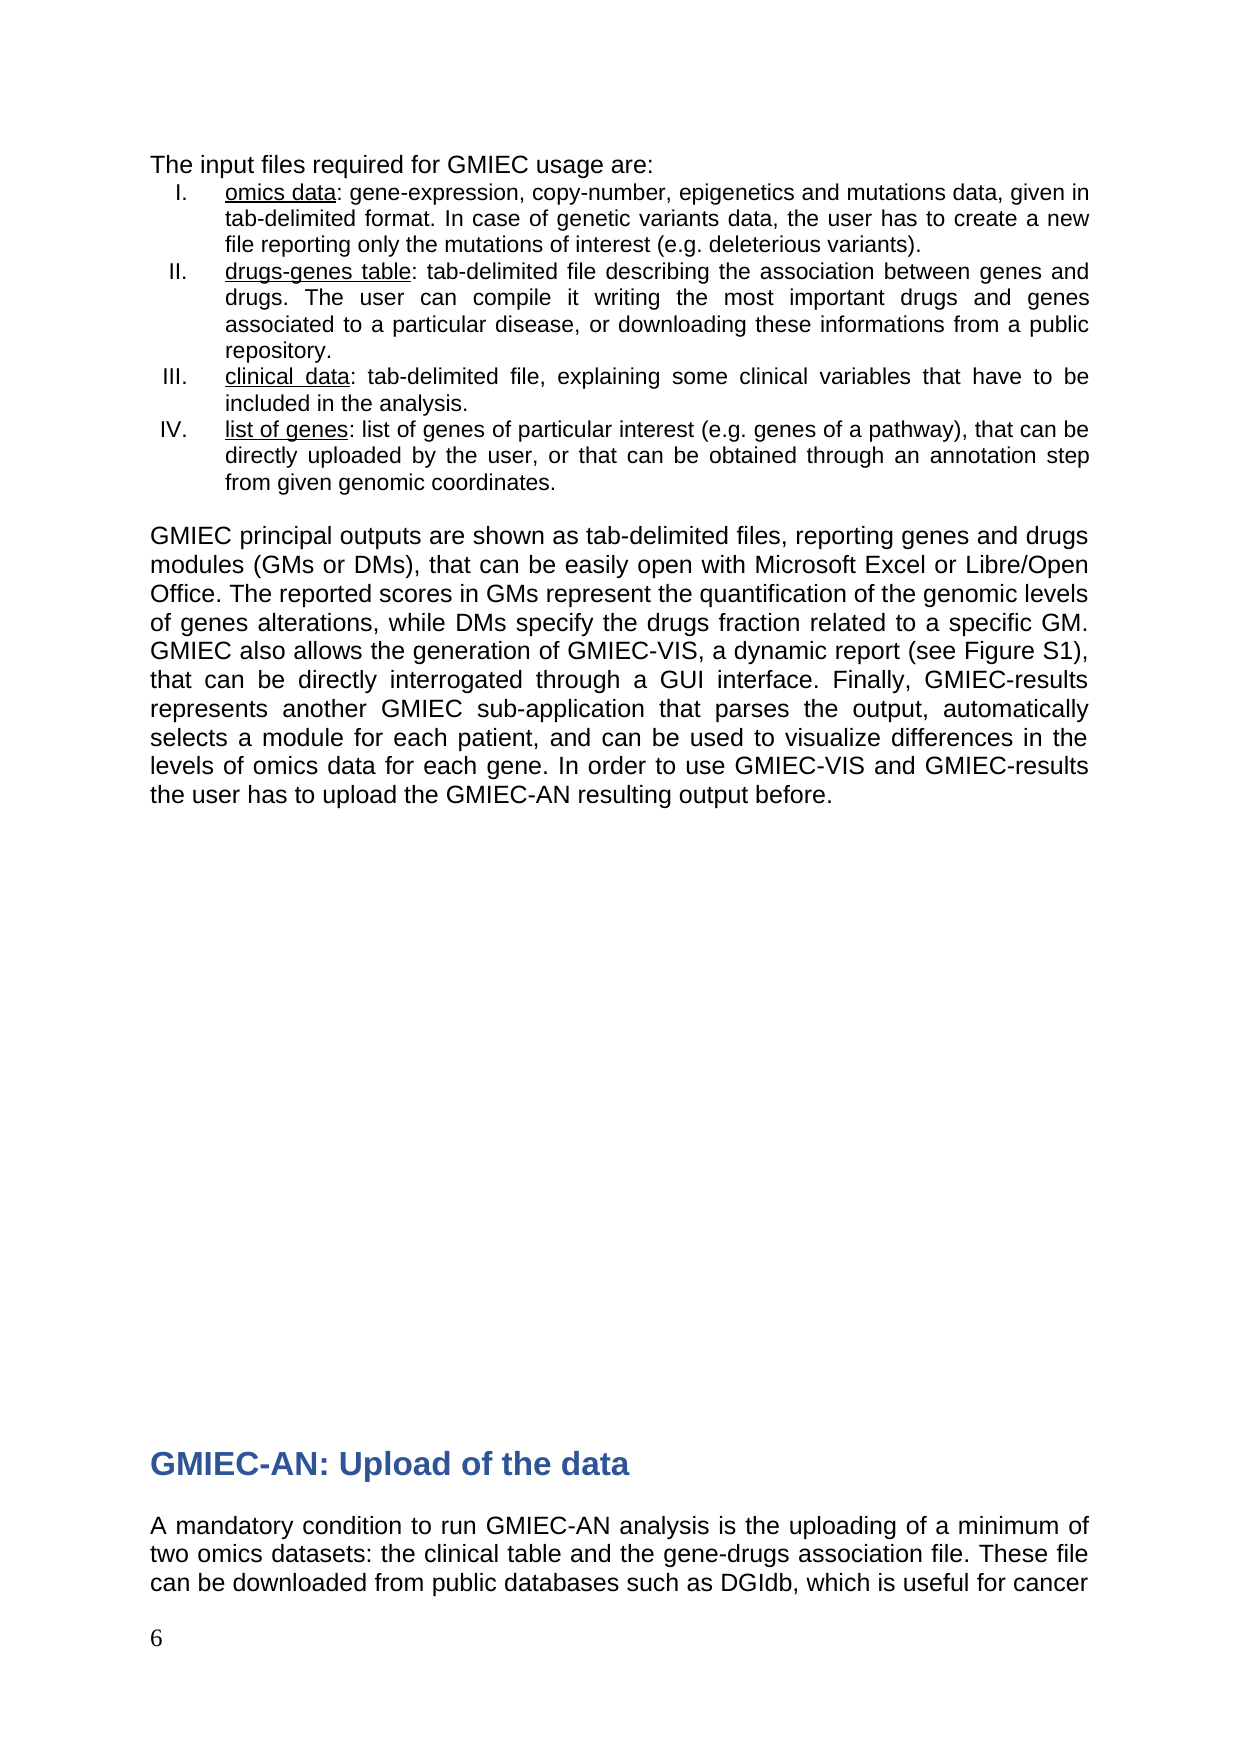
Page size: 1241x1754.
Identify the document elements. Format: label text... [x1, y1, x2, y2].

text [150, 1511, 1090, 1597]
list omics data: gene-expression, copy-number, epigenetics and mutations data, given in tab-delimited format. In case of genetic variants data, the user has to create a new file reporting only the mutations of interest (e.g. deleterious variants). [187, 179, 1090, 258]
list clinical data: tab-delimited file, explaining some clinical variables that have to be included in the analysis. [187, 363, 1090, 416]
list list of genes: list of genes of particular interest (e.g. genes of a pathway), that can be directly uploaded by the user, or that can be obtained through an annotation step from given genomic coordinates. [187, 416, 1090, 495]
list drugs-genes table: tab-delimited file describing the association between genes and drugs. The user can compile it writing the most important drugs and genes associated to a particular disease, or downloading these informations from a public repository. [187, 258, 1090, 363]
text GMIEC principal outputs are shown as tab-delimited files, reporting genes and drugs modules (GMs or DMs), that can be easily open with Microsoft Excel or Libre/Open Office. The reported scores in GMs represent the quantification of the genomic levels of genes alterations, while DMs specify the drugs fraction related to a specific GM. GMIEC also allows the generation of GMIEC-VIS, a dynamic report (see Figure S1), that can be directly interrogated through a GUI interface. Finally, GMIEC-results represents another GMIEC sub-application that parses the output, automatically selects a module for each patient, and can be used to visualize differences in the levels of omics data for each gene. In order to use GMIEC-VIS and GMIEC-results the user has to upload the GMIEC-AN resulting output before. [150, 521, 1090, 809]
subtitle GMIEC-AN: Upload of the data [150, 1443, 1090, 1482]
text The input files required for GMIEC usage are: [150, 150, 1090, 179]
